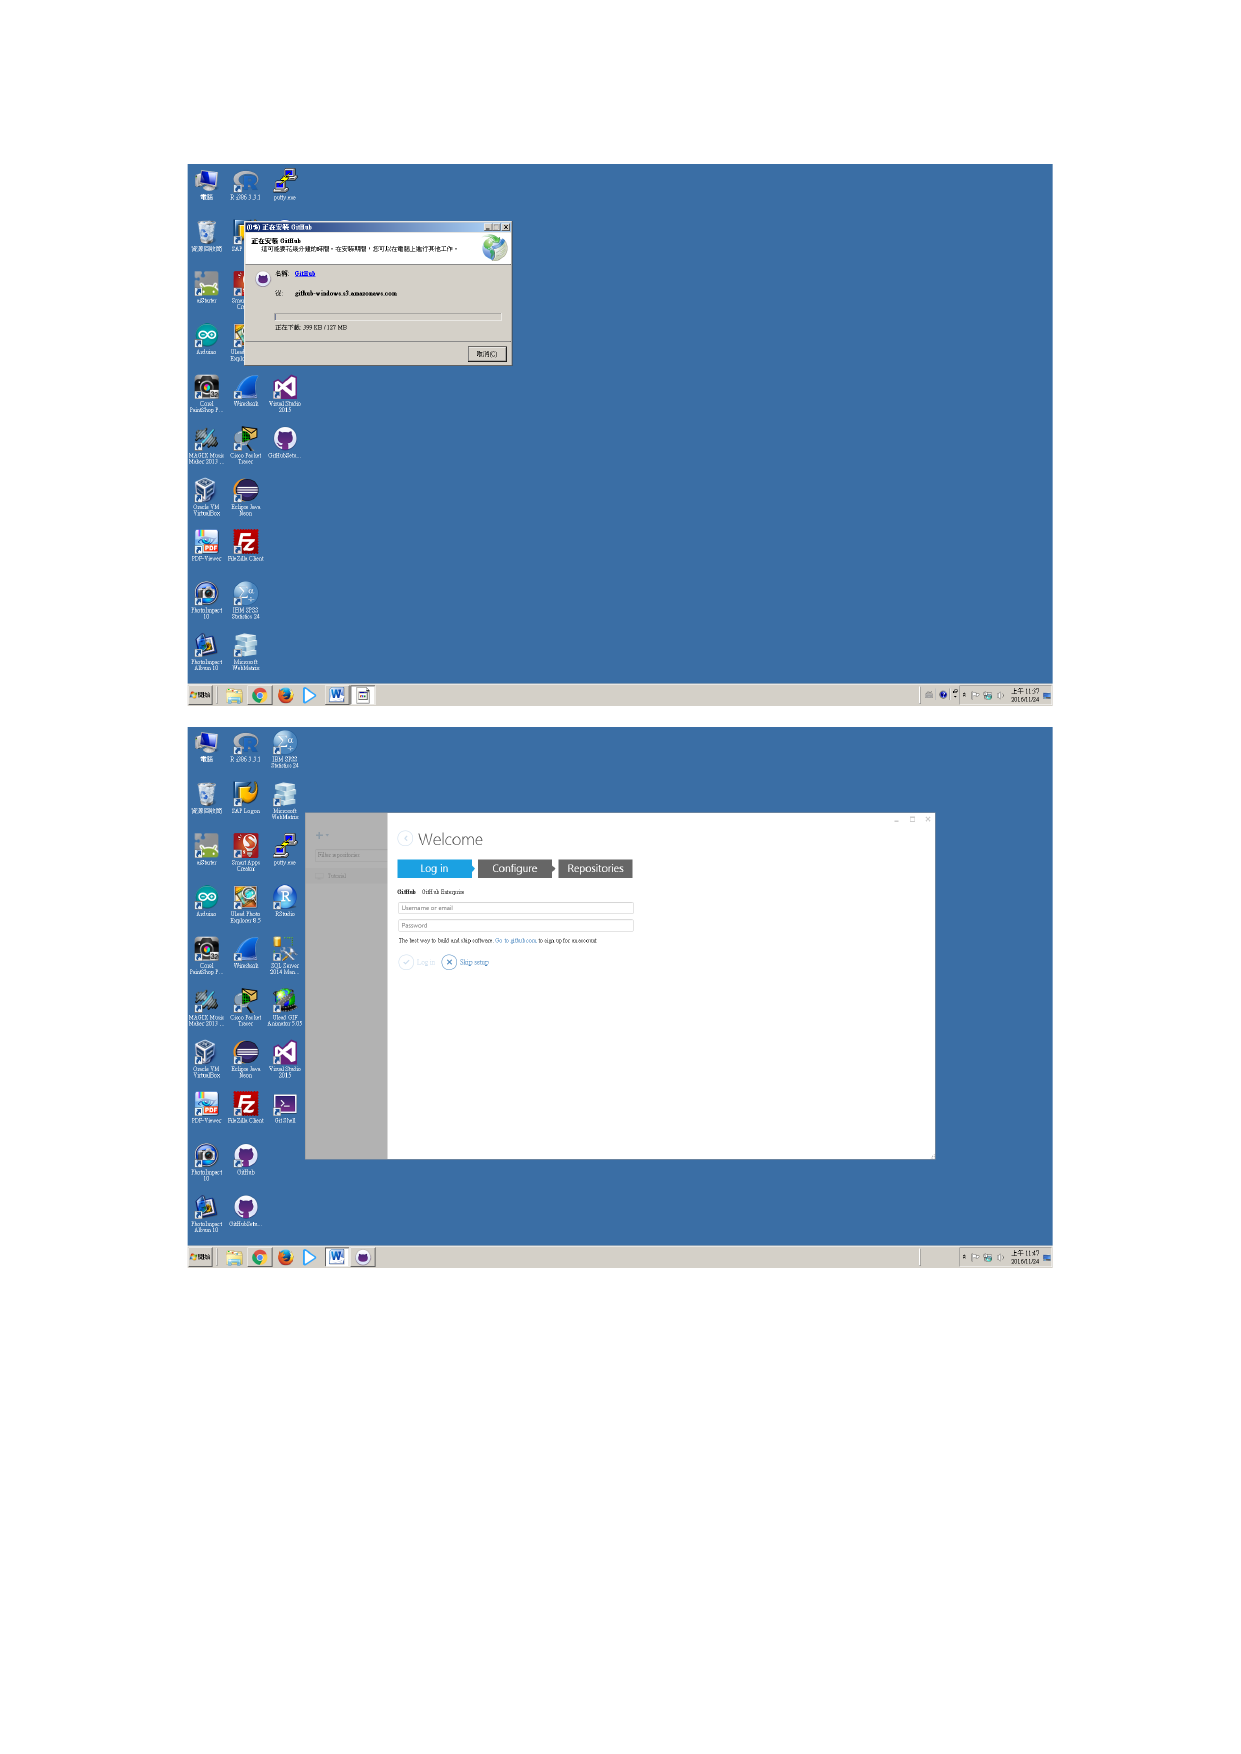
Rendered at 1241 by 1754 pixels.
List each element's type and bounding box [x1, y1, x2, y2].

picture [187, 727, 1053, 1268]
picture [187, 164, 1053, 706]
